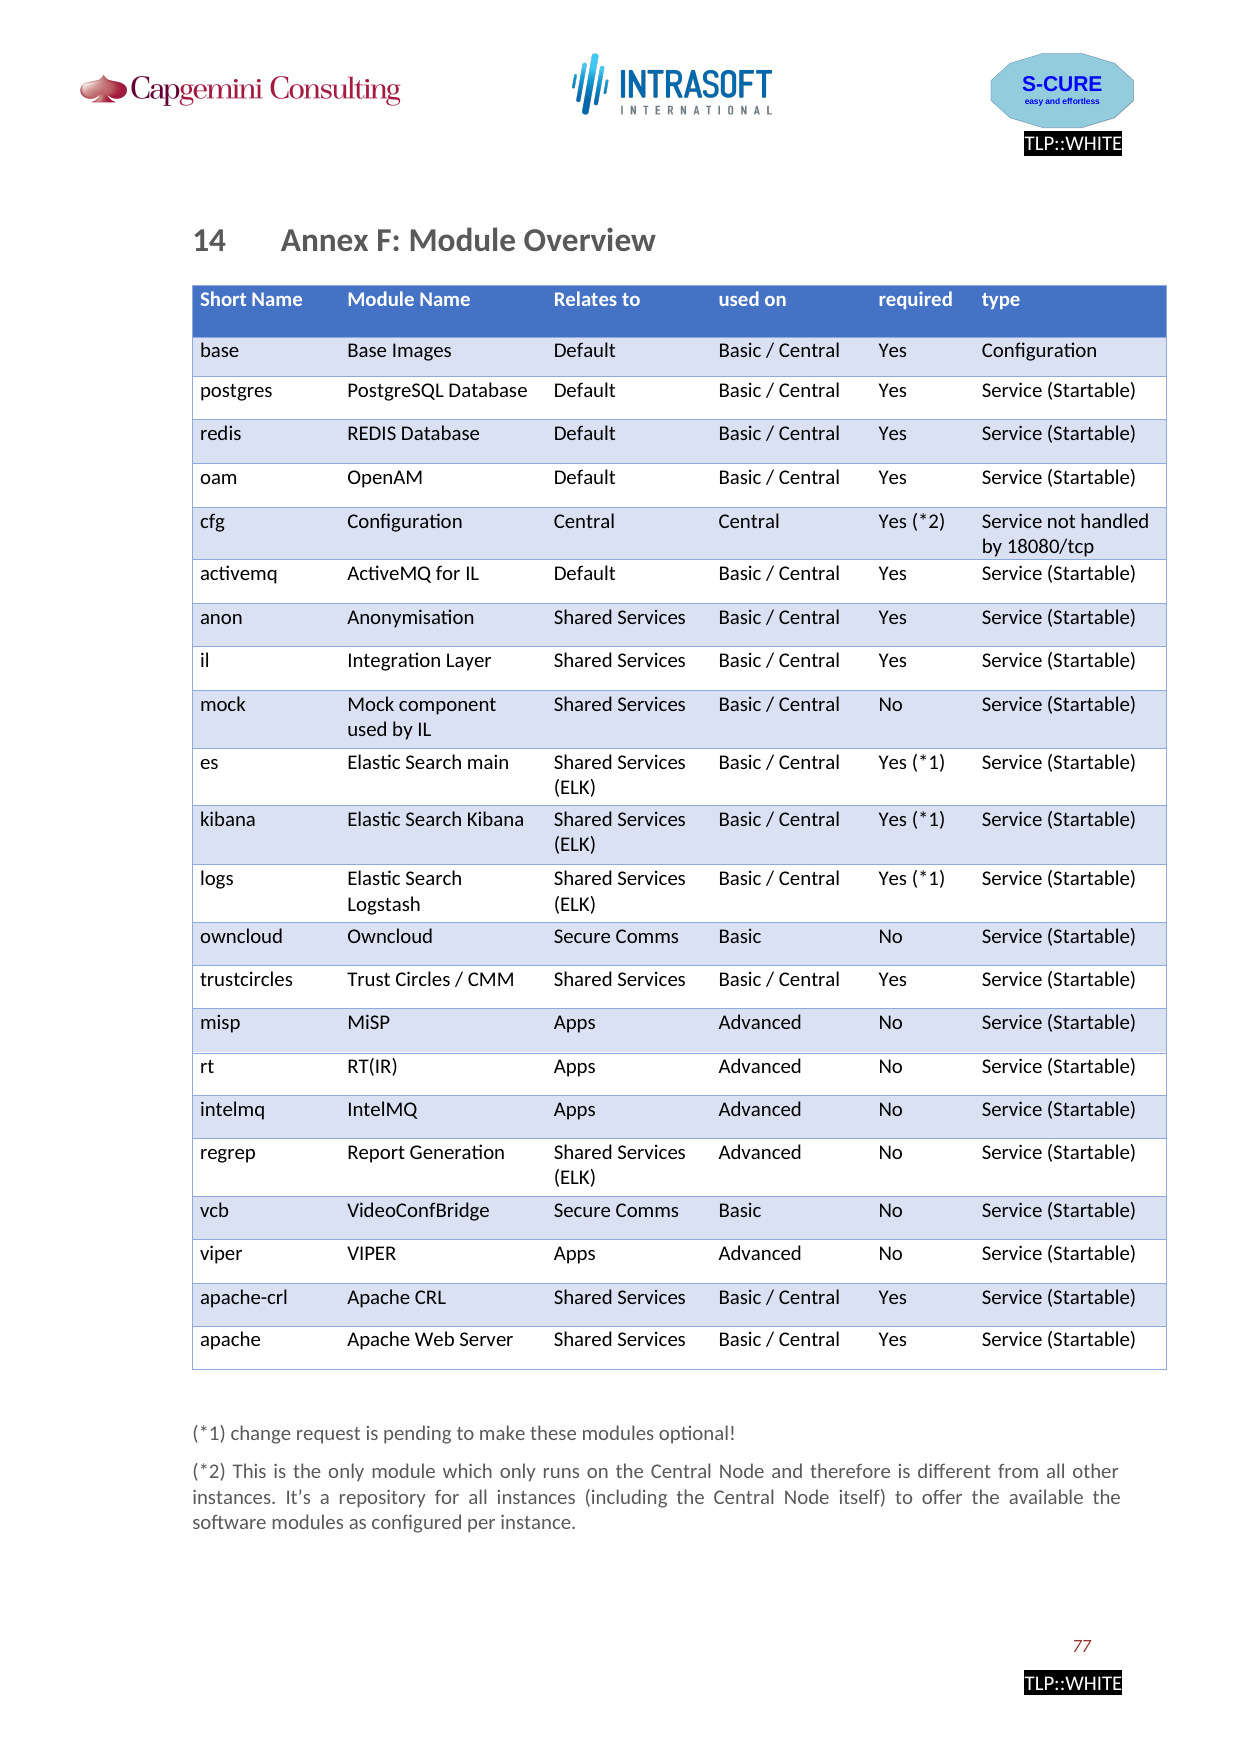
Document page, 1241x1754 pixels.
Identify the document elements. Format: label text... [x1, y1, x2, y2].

table_cell Mock component used by IL [340, 691, 546, 748]
table_cell rt [193, 1054, 340, 1095]
table_cell Basic / Central [711, 749, 871, 805]
table_cell es [193, 749, 340, 805]
table_cell Default [546, 560, 711, 603]
table_cell Elastic Search main [340, 749, 546, 805]
table_cell Apps [546, 1054, 711, 1095]
table_cell Service (Startable) [974, 377, 1166, 419]
table_cell Service (Startable) [974, 1327, 1166, 1369]
table_cell MiSP [340, 1009, 546, 1052]
table_cell Advanced [711, 1240, 871, 1283]
table_cell Configuration [974, 338, 1166, 376]
table_cell Apps [546, 1240, 711, 1283]
table_cell Service (Startable) [974, 1009, 1166, 1052]
table_cell mock [193, 691, 340, 748]
table_cell No [871, 1139, 974, 1196]
table_cell Shared Services [546, 1327, 711, 1369]
picture [571, 52, 773, 116]
table_cell No [871, 1054, 974, 1095]
table_cell Advanced [711, 1096, 871, 1138]
table_cell No [871, 1009, 974, 1052]
table_header used on [711, 286, 871, 337]
table_header type [974, 286, 1166, 337]
table_cell regrep [193, 1139, 340, 1196]
table_cell logs [193, 865, 340, 922]
table_cell Service (Startable) [974, 923, 1166, 965]
table_cell Basic / Central [711, 420, 871, 463]
table_cell Central [546, 508, 711, 559]
table_cell Shared Services [546, 966, 711, 1008]
table_cell Central [711, 508, 871, 559]
table_cell Yes [871, 604, 974, 646]
table_cell Elastic Search Kibana [340, 806, 546, 864]
table_cell Report Generation [340, 1139, 546, 1196]
table_cell No [871, 691, 974, 748]
table_cell apache [193, 1327, 340, 1369]
table_cell Yes [871, 464, 974, 507]
table_cell Service (Startable) [974, 1240, 1166, 1283]
table_cell Service (Startable) [974, 604, 1166, 646]
table_cell Basic [711, 1197, 871, 1239]
table_cell Apache CRL [340, 1284, 546, 1326]
table_cell Shared Services (ELK) [546, 749, 711, 805]
table_header Module Name [340, 286, 546, 337]
table_cell OpenAM [340, 464, 546, 507]
table_cell viper [193, 1240, 340, 1283]
table_header required [871, 286, 974, 337]
table_cell Apps [546, 1009, 711, 1052]
table_cell Yes [871, 560, 974, 603]
table_cell Shared Services (ELK) [546, 865, 711, 922]
table_cell Service (Startable) [974, 966, 1166, 1008]
table_cell RT(IR) [340, 1054, 546, 1095]
table_cell Yes [871, 338, 974, 376]
table_cell Apps [546, 1096, 711, 1138]
table_cell Service (Startable) [974, 1096, 1166, 1138]
table_cell Trust Circles / CMM [340, 966, 546, 1008]
table_cell VIPER [340, 1240, 546, 1283]
table_cell Yes [871, 420, 974, 463]
table_cell apache-crl [193, 1284, 340, 1326]
table_cell Basic [711, 923, 871, 965]
table_cell Yes (*1) [871, 806, 974, 864]
table_cell Yes (*2) [871, 508, 974, 559]
table_cell misp [193, 1009, 340, 1052]
table_cell Advanced [711, 1139, 871, 1196]
table_cell Owncloud [340, 923, 546, 965]
table_cell Basic / Central [711, 377, 871, 419]
table_cell Advanced [711, 1009, 871, 1052]
table_cell Service (Startable) [974, 1284, 1166, 1326]
table_cell Service (Startable) [974, 865, 1166, 922]
table_cell Basic / Central [711, 806, 871, 864]
table_cell Service (Startable) [974, 806, 1166, 864]
table_cell Anonymisation [340, 604, 546, 646]
table_cell Basic / Central [711, 338, 871, 376]
subtitle Annex F: Module Overview [192, 219, 1122, 260]
table_cell No [871, 1096, 974, 1138]
table_cell Integration Layer [340, 647, 546, 690]
table_cell Default [546, 377, 711, 419]
table_cell Secure Comms [546, 923, 711, 965]
table_header Relates to [546, 286, 711, 337]
table_cell Basic / Central [711, 1284, 871, 1326]
table_cell vcb [193, 1197, 340, 1239]
table_cell il [193, 647, 340, 690]
table_cell Basic / Central [711, 604, 871, 646]
table_cell ActiveMQ for IL [340, 560, 546, 603]
table_cell Secure Comms [546, 1197, 711, 1239]
table_cell Default [546, 420, 711, 463]
table_cell Shared Services [546, 604, 711, 646]
table_cell Elastic Search Logstash [340, 865, 546, 922]
text (*2) This is the only module which only runs on the Central Node and therefore is different from all other instances. It’s a repository for all instances (including the Central Node itself) to offer the available the software modules as configured per instance. [192, 1458, 1122, 1535]
table_cell intelmq [193, 1096, 340, 1138]
table_cell Yes (*1) [871, 865, 974, 922]
table_cell Basic / Central [711, 865, 871, 922]
table_cell Service (Startable) [974, 691, 1166, 748]
text (*1) change request is pending to make these modules optional! [192, 1421, 1122, 1446]
table_cell Apache Web Server [340, 1327, 546, 1369]
table_cell IntelMQ [340, 1096, 546, 1138]
table_cell Service (Startable) [974, 464, 1166, 507]
table_cell trustcircles [193, 966, 340, 1008]
table_cell Basic / Central [711, 1327, 871, 1369]
table_cell REDIS Database [340, 420, 546, 463]
table_cell Shared Services (ELK) [546, 806, 711, 864]
table_cell Shared Services (ELK) [546, 1139, 711, 1196]
table_cell Basic / Central [711, 966, 871, 1008]
table_cell VideoConfBridge [340, 1197, 546, 1239]
table_cell Configuration [340, 508, 546, 559]
table_cell No [871, 923, 974, 965]
table_cell Yes [871, 377, 974, 419]
table_cell oam [193, 464, 340, 507]
table_cell Advanced [711, 1054, 871, 1095]
table_cell Base Images [340, 338, 546, 376]
table_cell activemq [193, 560, 340, 603]
table_cell Basic / Central [711, 691, 871, 748]
table_cell Service (Startable) [974, 647, 1166, 690]
table_cell Yes [871, 647, 974, 690]
table_cell No [871, 1240, 974, 1283]
table_cell No [871, 1197, 974, 1239]
table_cell redis [193, 420, 340, 463]
table_cell Shared Services [546, 647, 711, 690]
table_cell Default [546, 338, 711, 376]
table_cell cfg [193, 508, 340, 559]
table_cell Service (Startable) [974, 560, 1166, 603]
table_cell base [193, 338, 340, 376]
table_cell Service (Startable) [974, 1139, 1166, 1196]
table_cell owncloud [193, 923, 340, 965]
table_cell Basic / Central [711, 647, 871, 690]
table_cell Service (Startable) [974, 1197, 1166, 1239]
table_cell kibana [193, 806, 340, 864]
table_cell Service (Startable) [974, 420, 1166, 463]
table_cell Yes [871, 1284, 974, 1326]
table_cell Shared Services [546, 691, 711, 748]
table_cell Default [546, 464, 711, 507]
table_cell Basic / Central [711, 560, 871, 603]
table_cell Service (Startable) [974, 749, 1166, 805]
table_cell PostgreSQL Database [340, 377, 546, 419]
table_cell Yes [871, 1327, 974, 1369]
table_cell anon [193, 604, 340, 646]
table_cell Basic / Central [711, 464, 871, 507]
table_cell Service (Startable) [974, 1054, 1166, 1095]
table_cell postgres [193, 377, 340, 419]
table_cell Yes (*1) [871, 749, 974, 805]
table_cell Yes [871, 966, 974, 1008]
table_header Short Name [193, 286, 340, 337]
table_cell Shared Services [546, 1284, 711, 1326]
table_cell Service not handled by 18080/tcp [974, 508, 1166, 559]
